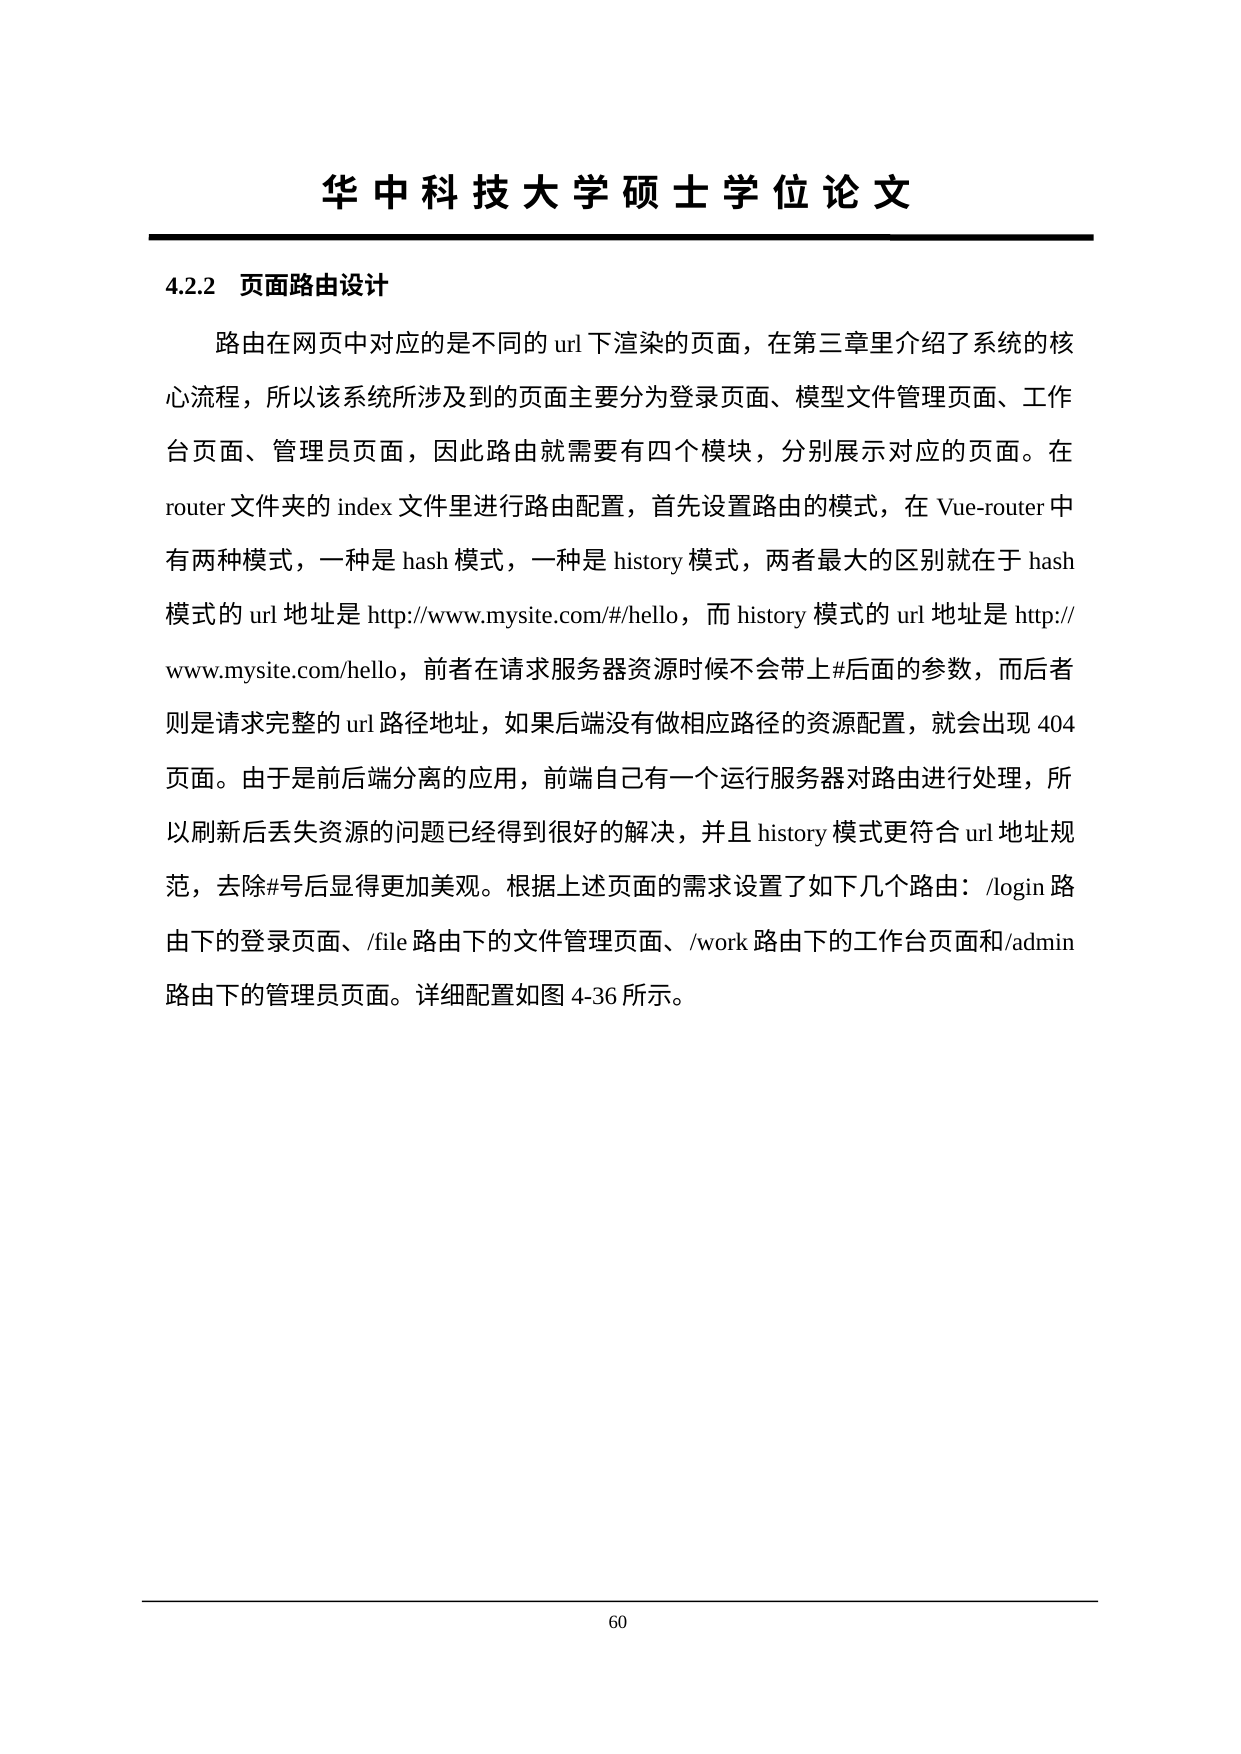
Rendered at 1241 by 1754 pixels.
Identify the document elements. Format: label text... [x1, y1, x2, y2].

subtitle 页面路由设计 [165, 266, 1075, 302]
